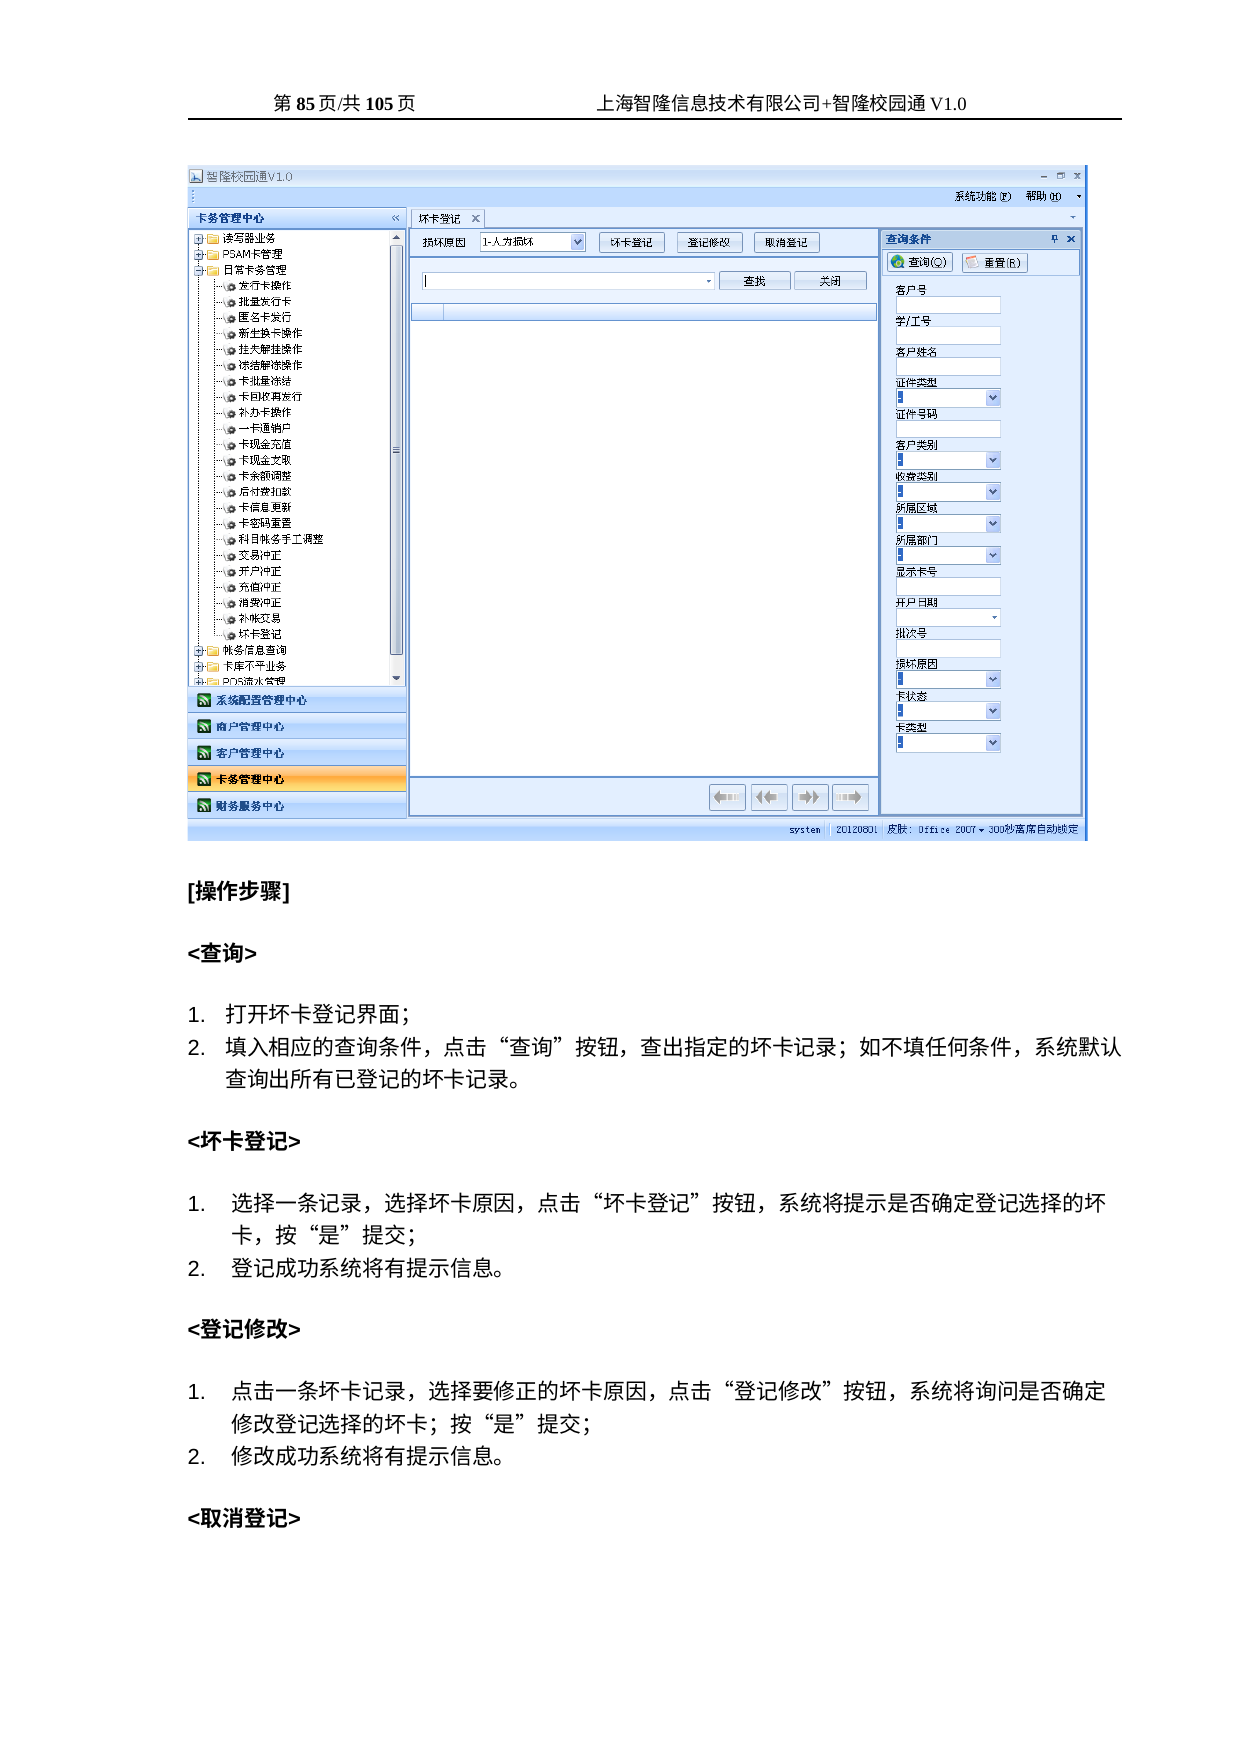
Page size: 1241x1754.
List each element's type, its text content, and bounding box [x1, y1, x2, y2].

list 填入相应的查询条件，点击“查询”按钮，查出指定的坏卡记录；如不填任何条件，系统默认查询出所有已登记的坏卡记录。 [187, 1029, 1122, 1094]
list 登记成功系统将有提示信息。 [187, 1250, 1122, 1283]
text <查询> [187, 935, 1122, 968]
text <登记修改> [187, 1312, 1122, 1344]
list 修改成功系统将有提示信息。 [187, 1439, 1122, 1471]
text <取消登记> [187, 1500, 1122, 1533]
text [操作步骤] [187, 874, 1122, 906]
text <坏卡登记> [187, 1124, 1122, 1156]
list 打开坏卡登记界面； [187, 997, 1122, 1029]
list 点击一条坏卡记录，选择要修正的坏卡原因，点击“登记修改”按钮，系统将询问是否确定修改登记选择的坏卡；按“是”提交； [187, 1374, 1122, 1439]
list 选择一条记录，选择坏卡原因，点击“坏卡登记”按钮，系统将提示是否确定登记选择的坏卡，按“是”提交； [187, 1185, 1122, 1250]
picture [187, 165, 1088, 841]
